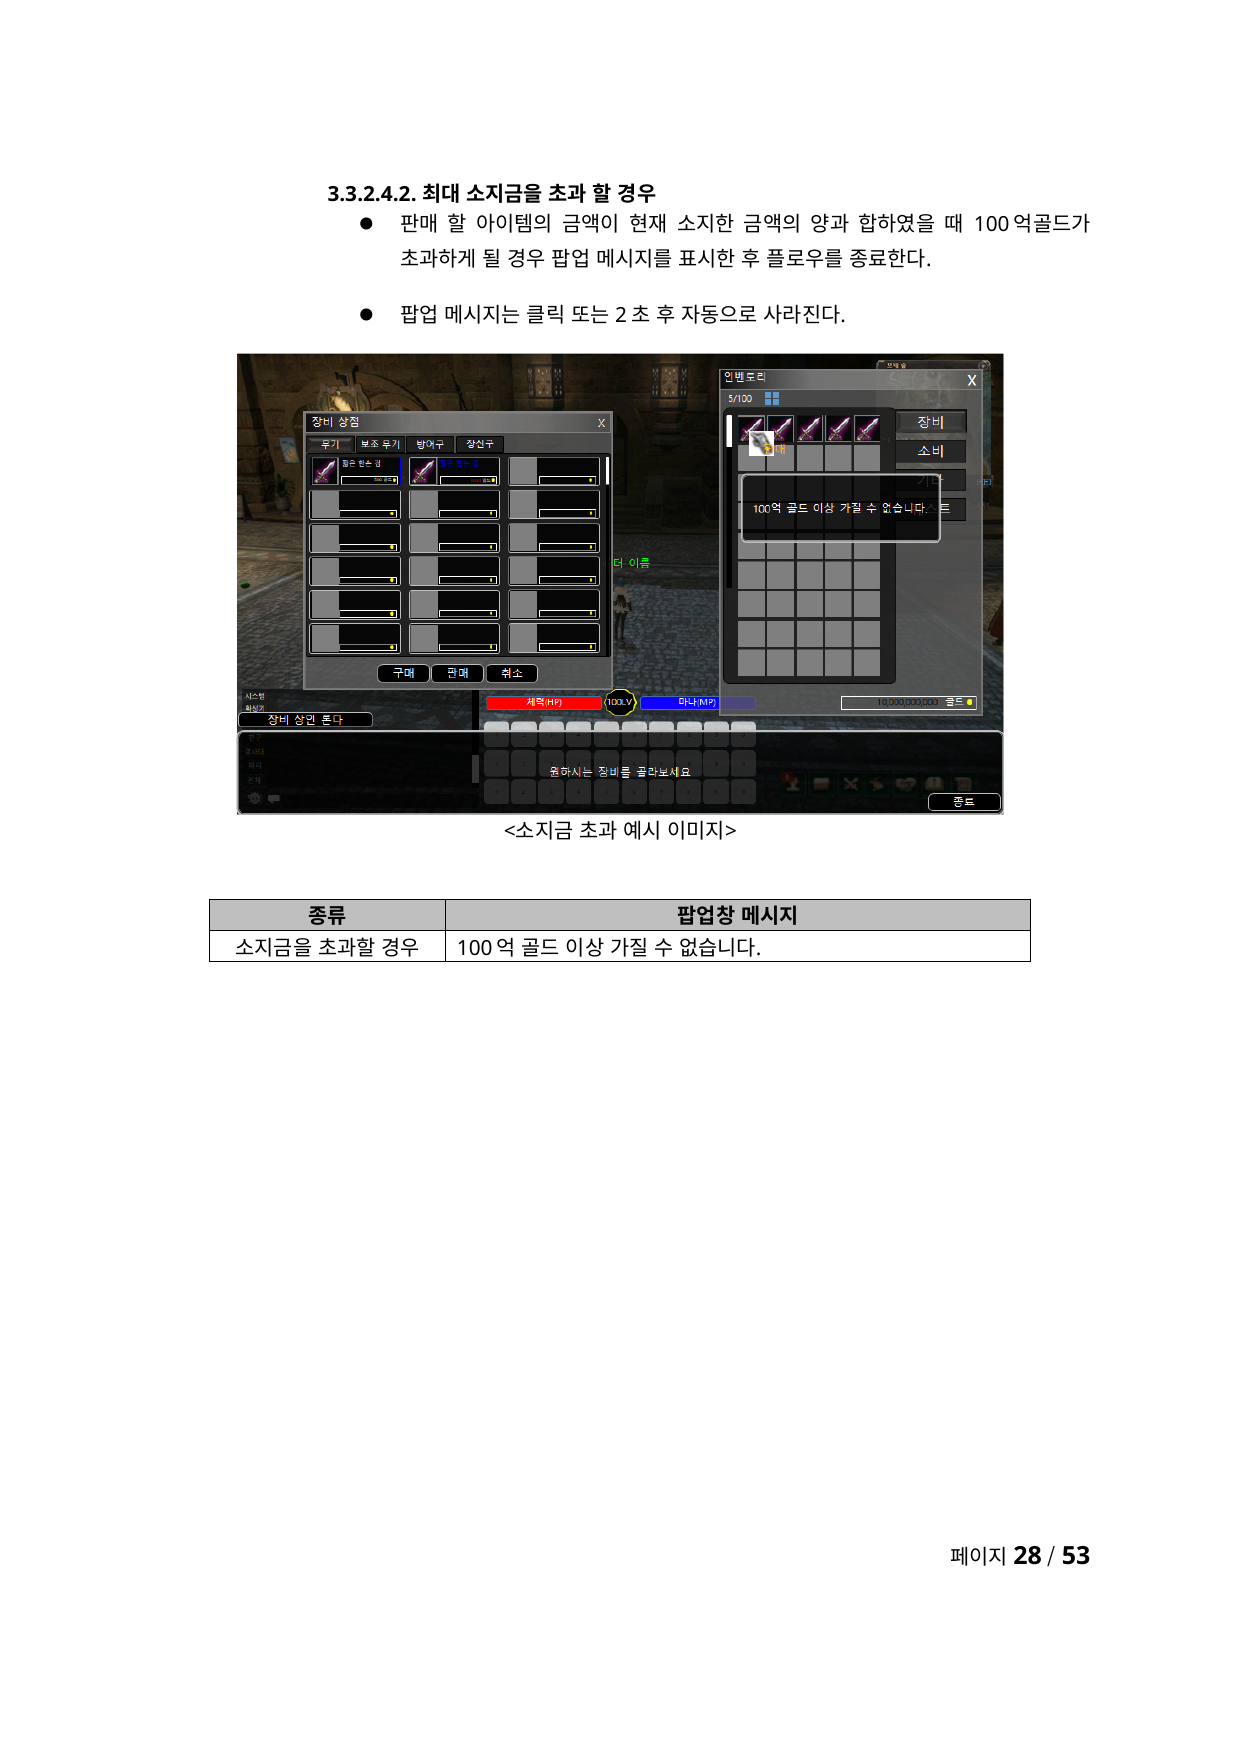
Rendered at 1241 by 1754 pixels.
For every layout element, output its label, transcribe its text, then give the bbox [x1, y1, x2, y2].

table_header 종류 [210, 900, 445, 930]
table_cell 100억 골드 이상 가질 수 없습니다. [446, 931, 1030, 961]
picture [236, 353, 1004, 815]
table_cell 소지금을 초과할 경우 [210, 931, 445, 961]
list 판매 할 아이템의 금액이 현재 소지한 금액의 양과 합하였을 때 100억골드가 초과하게 될 경우 팝업 메시지를 표시한 후 플로우를 종료한다. [358, 207, 1090, 273]
list 팝업 메시지는 클릭 또는 2초 후 자동으로 사라진다. [358, 298, 1090, 328]
text <소지금 초과 예시 이미지> [150, 815, 1090, 845]
table_header 팝업창 메시지 [446, 900, 1030, 930]
text 최대 소지금을 초과 할 경우 [327, 177, 1090, 207]
